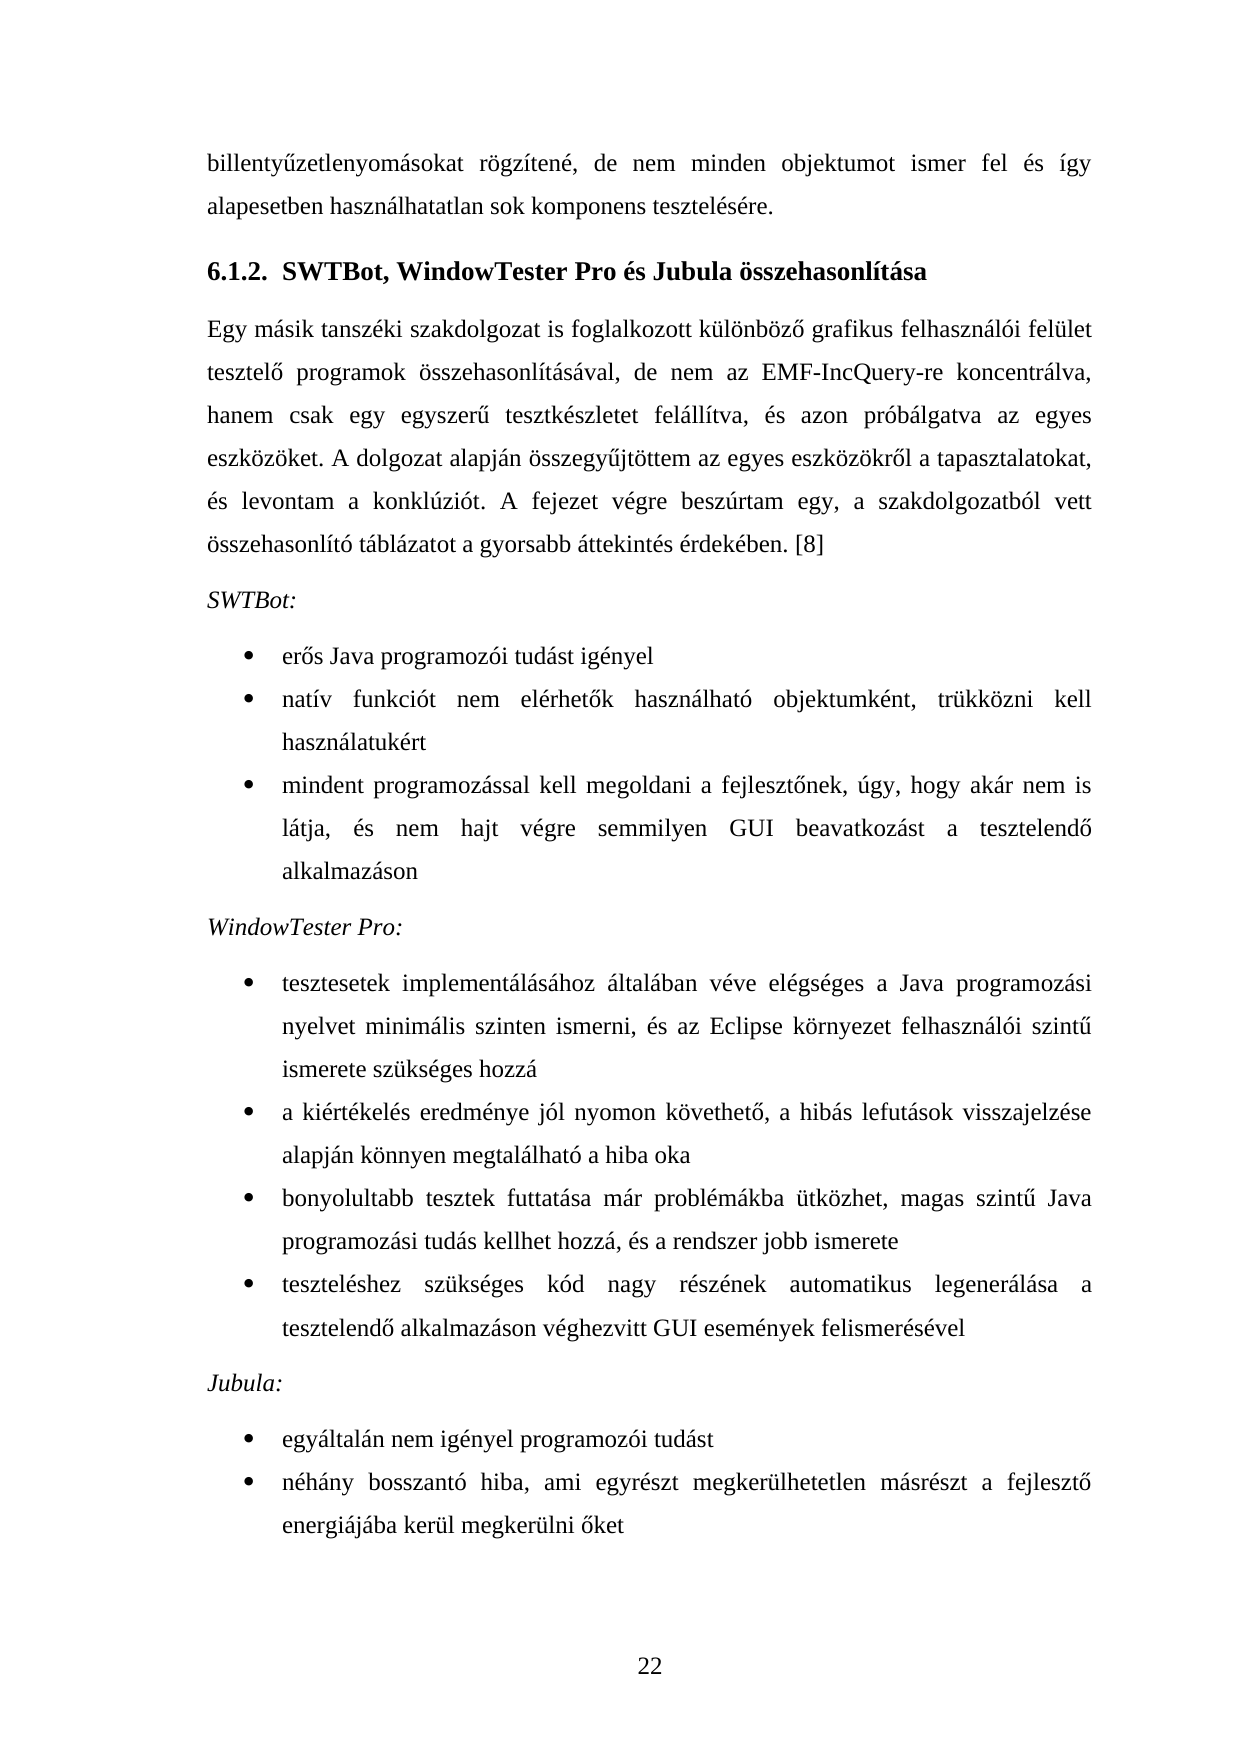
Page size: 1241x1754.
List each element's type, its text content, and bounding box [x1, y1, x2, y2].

list egyáltalán nem igényel programozói tudást [244, 1424, 1092, 1453]
text WindowTester Pro: [207, 912, 1092, 941]
list teszteléshez szükséges kód nagy részének automatikus legenerálása a tesztelendő alkalmazáson véghezvitt GUI események felismerésével [244, 1269, 1092, 1341]
list tesztesetek implementálásához általában véve elégséges a Java programozási nyelvet minimális szinten ismerni, és az Eclipse környezet felhasználói szintű ismerete szükséges hozzá [244, 968, 1092, 1083]
list néhány bosszantó hiba, ami egyrészt megkerülhetetlen másrészt a fejlesztő energiájába kerül megkerülni őket [244, 1467, 1092, 1539]
list erős Java programozói tudást igényel [244, 641, 1092, 669]
text Jubula: [207, 1368, 1092, 1397]
list a kiértékelés eredménye jól nyomon követhető, a hibás lefutások visszajelzése alapján könnyen megtalálható a hiba oka [244, 1097, 1092, 1169]
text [207, 148, 1092, 219]
list mindent programozással kell megoldani a fejlesztőnek, úgy, hogy akár nem is látja, és nem hajt végre semmilyen GUI beavatkozást a tesztelendő alkalmazáson [244, 770, 1092, 885]
text SWTBot: [207, 585, 1092, 614]
list natív funkciót nem elérhetők használható objektumként, trükközni kell használatukért [244, 684, 1092, 756]
text Egy másik tanszéki szakdolgozat is foglalkozott különböző grafikus felhasználói felület tesztelő programok összehasonlításával, de nem az EMF-IncQuery-re koncentrálva, hanem csak egy egyszerű tesztkészletet felállítva, és azon próbálgatva az egyes eszközöket. A dolgozat alapján összegyűjtöttem az egyes eszközökről a tapasztalatokat, és levontam a konklúziót. A fejezet végre beszúrtam egy, a szakdolgozatból vett összehasonlító táblázatot a gyorsabb áttekintés érdekében. [8] [207, 314, 1092, 558]
subtitle SWTBot, WindowTester Pro és Jubula összehasonlítása [207, 255, 1092, 286]
list bonyolultabb tesztek futtatása már problémákba ütközhet, magas szintű Java programozási tudás kellhet hozzá, és a rendszer jobb ismerete [244, 1183, 1092, 1255]
